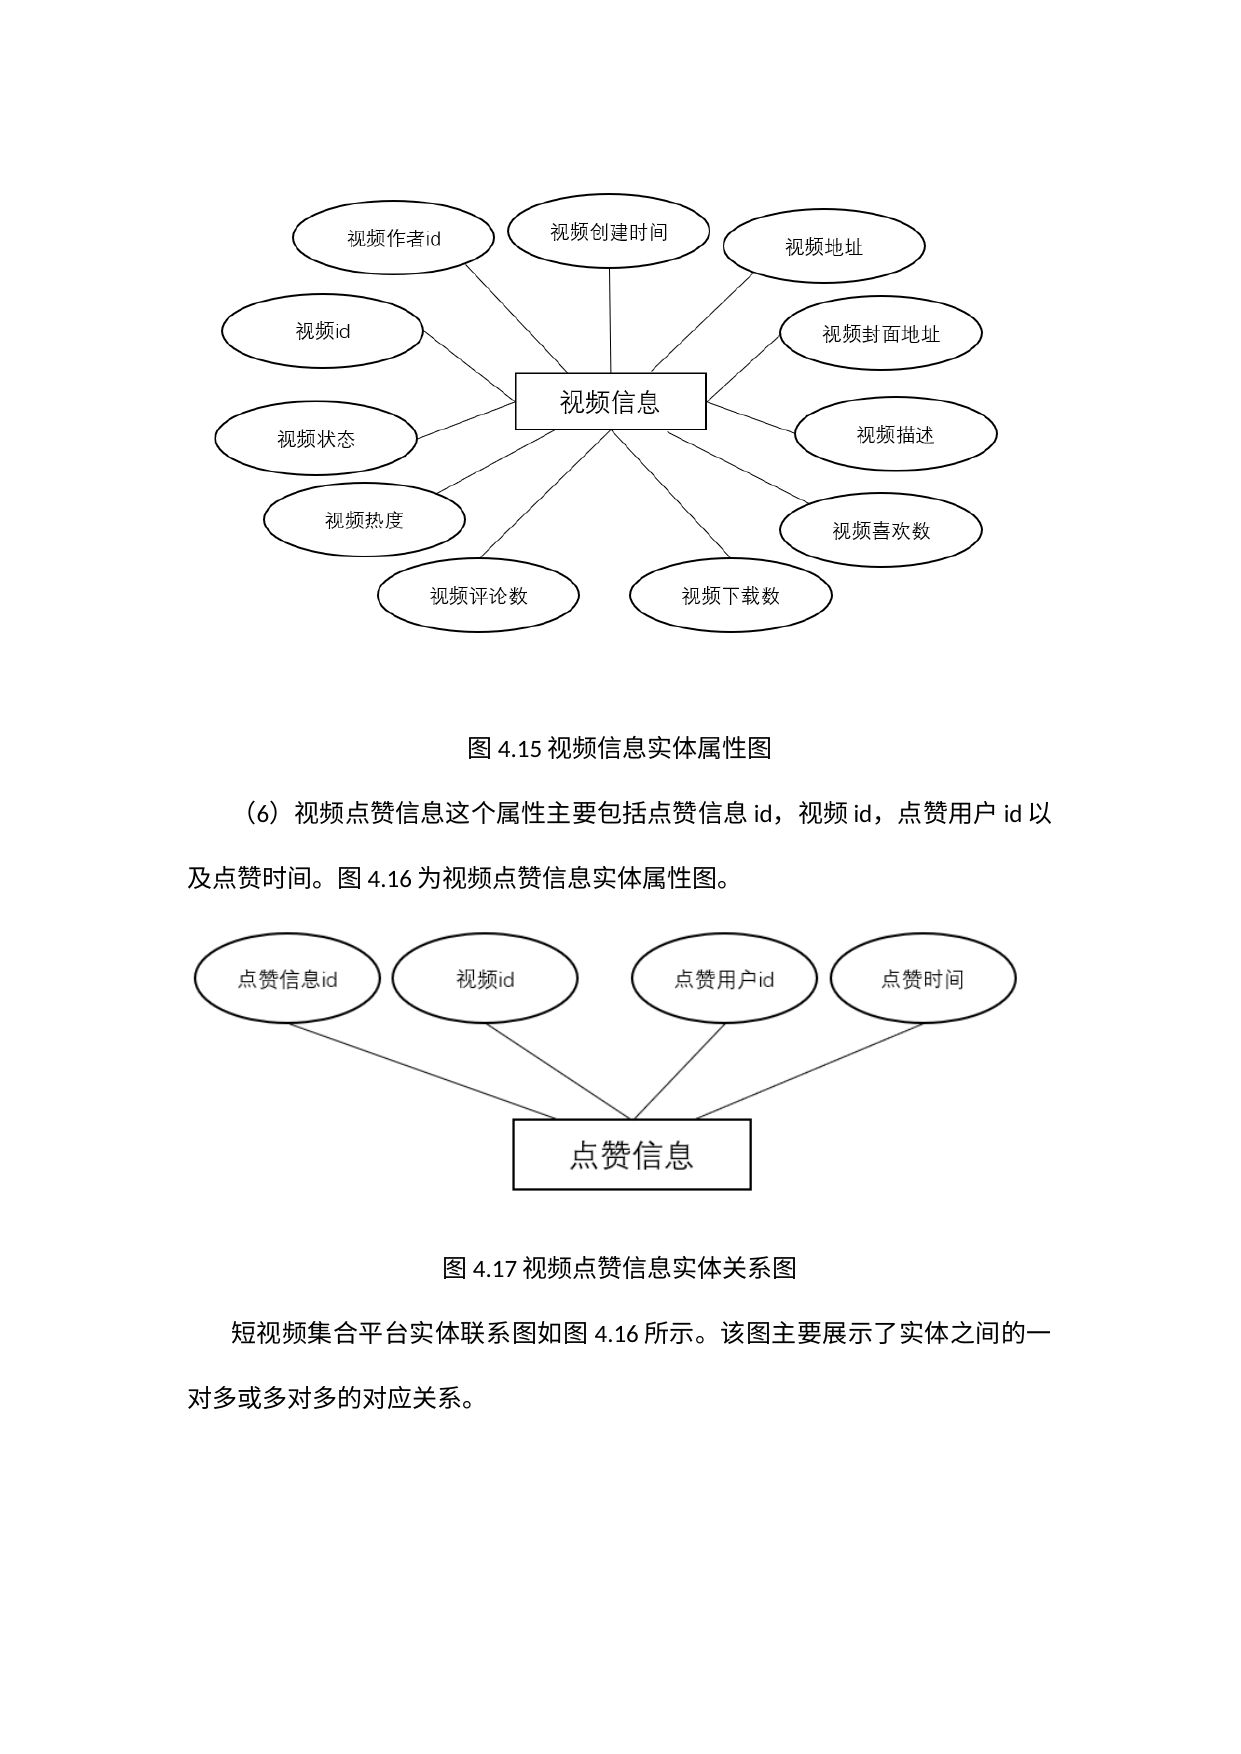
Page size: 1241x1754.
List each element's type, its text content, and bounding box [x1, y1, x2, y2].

picture [187, 909, 1053, 1207]
text 图4.15 视频信息实体属性图 [187, 714, 1053, 779]
text （6）视频点赞信息这个属性主要包括点赞信息id，视频id，点赞用户id以及点赞时间。图4.16为视频点赞信息实体属性图。 [187, 779, 1053, 909]
text 图4.17 视频点赞信息实体关系图 [187, 1234, 1053, 1299]
text 短视频集合平台实体联系图如图4.16所示。该图主要展示了实体之间的一对多或多对多的对应关系。 [187, 1299, 1053, 1429]
picture [187, 162, 1053, 683]
